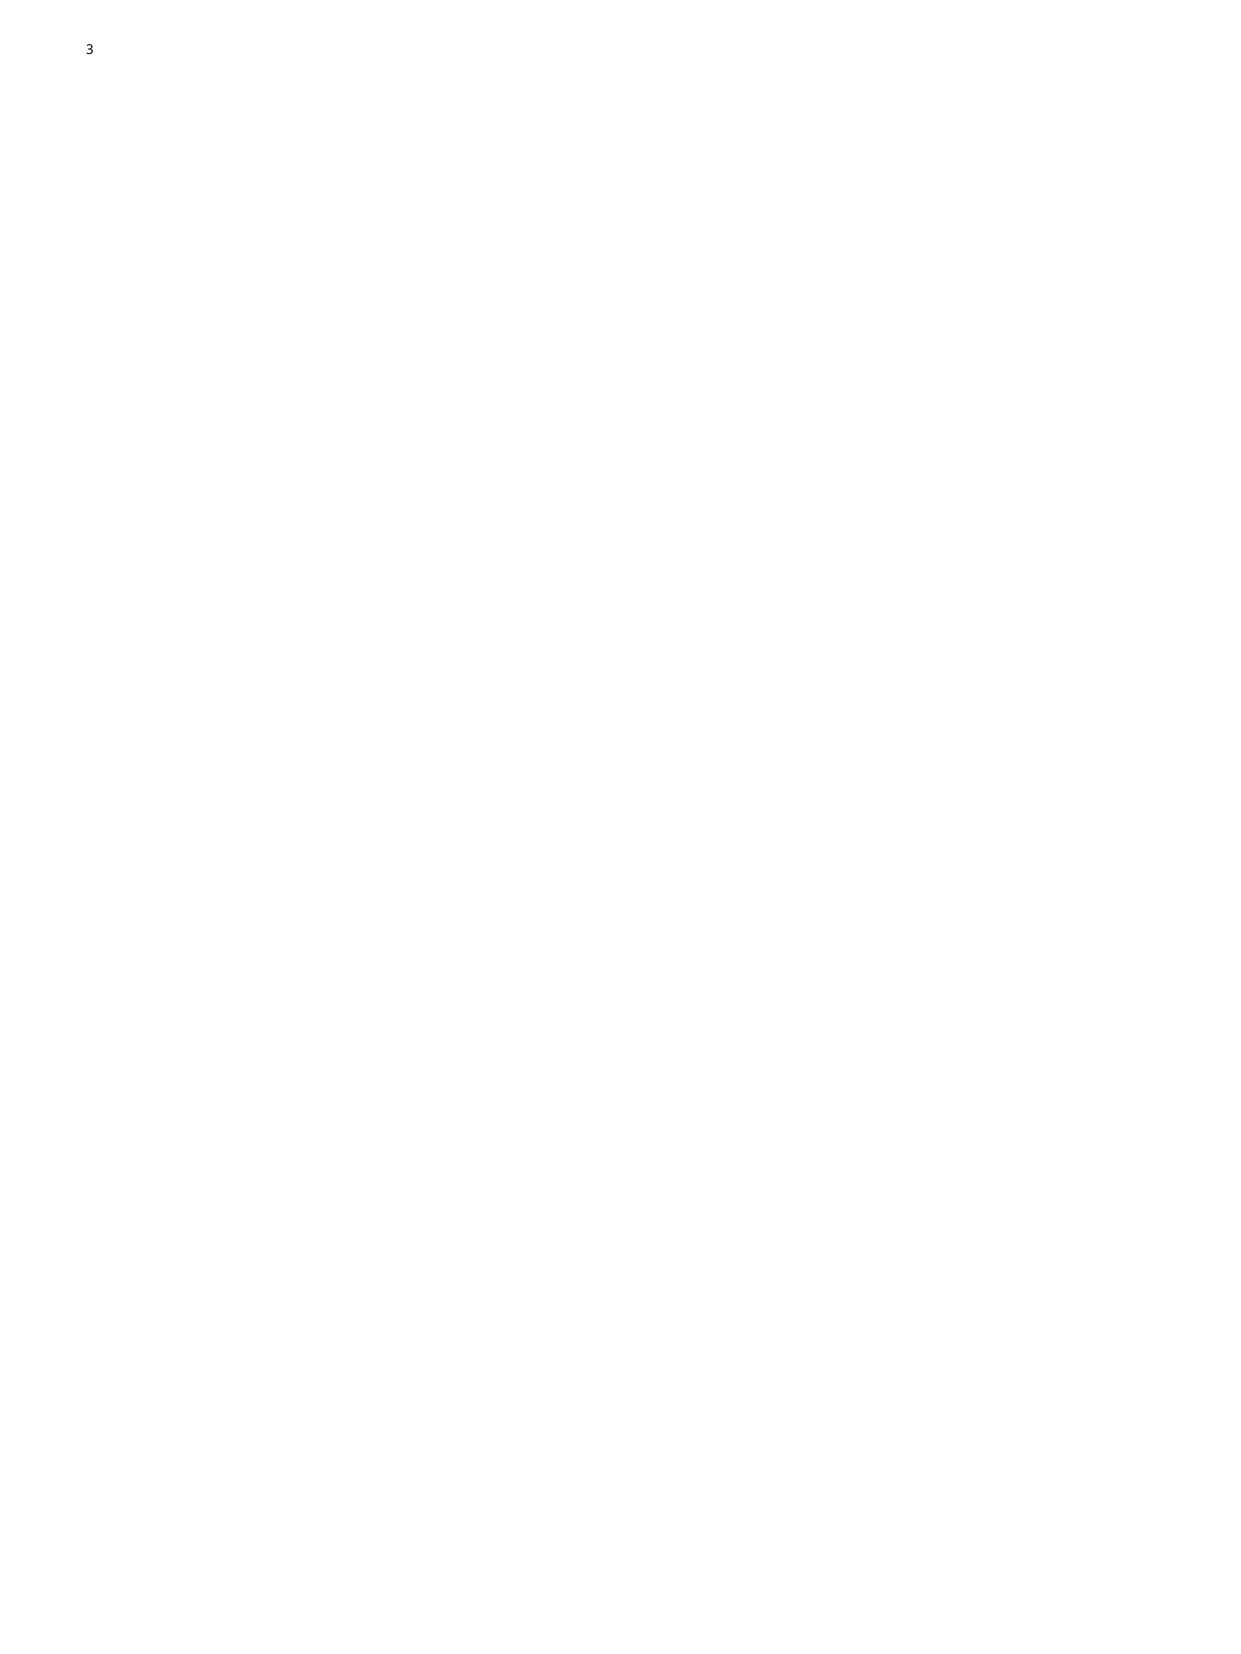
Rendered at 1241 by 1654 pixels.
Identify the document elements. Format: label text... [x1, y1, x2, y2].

text 3 [86, 35, 1166, 59]
